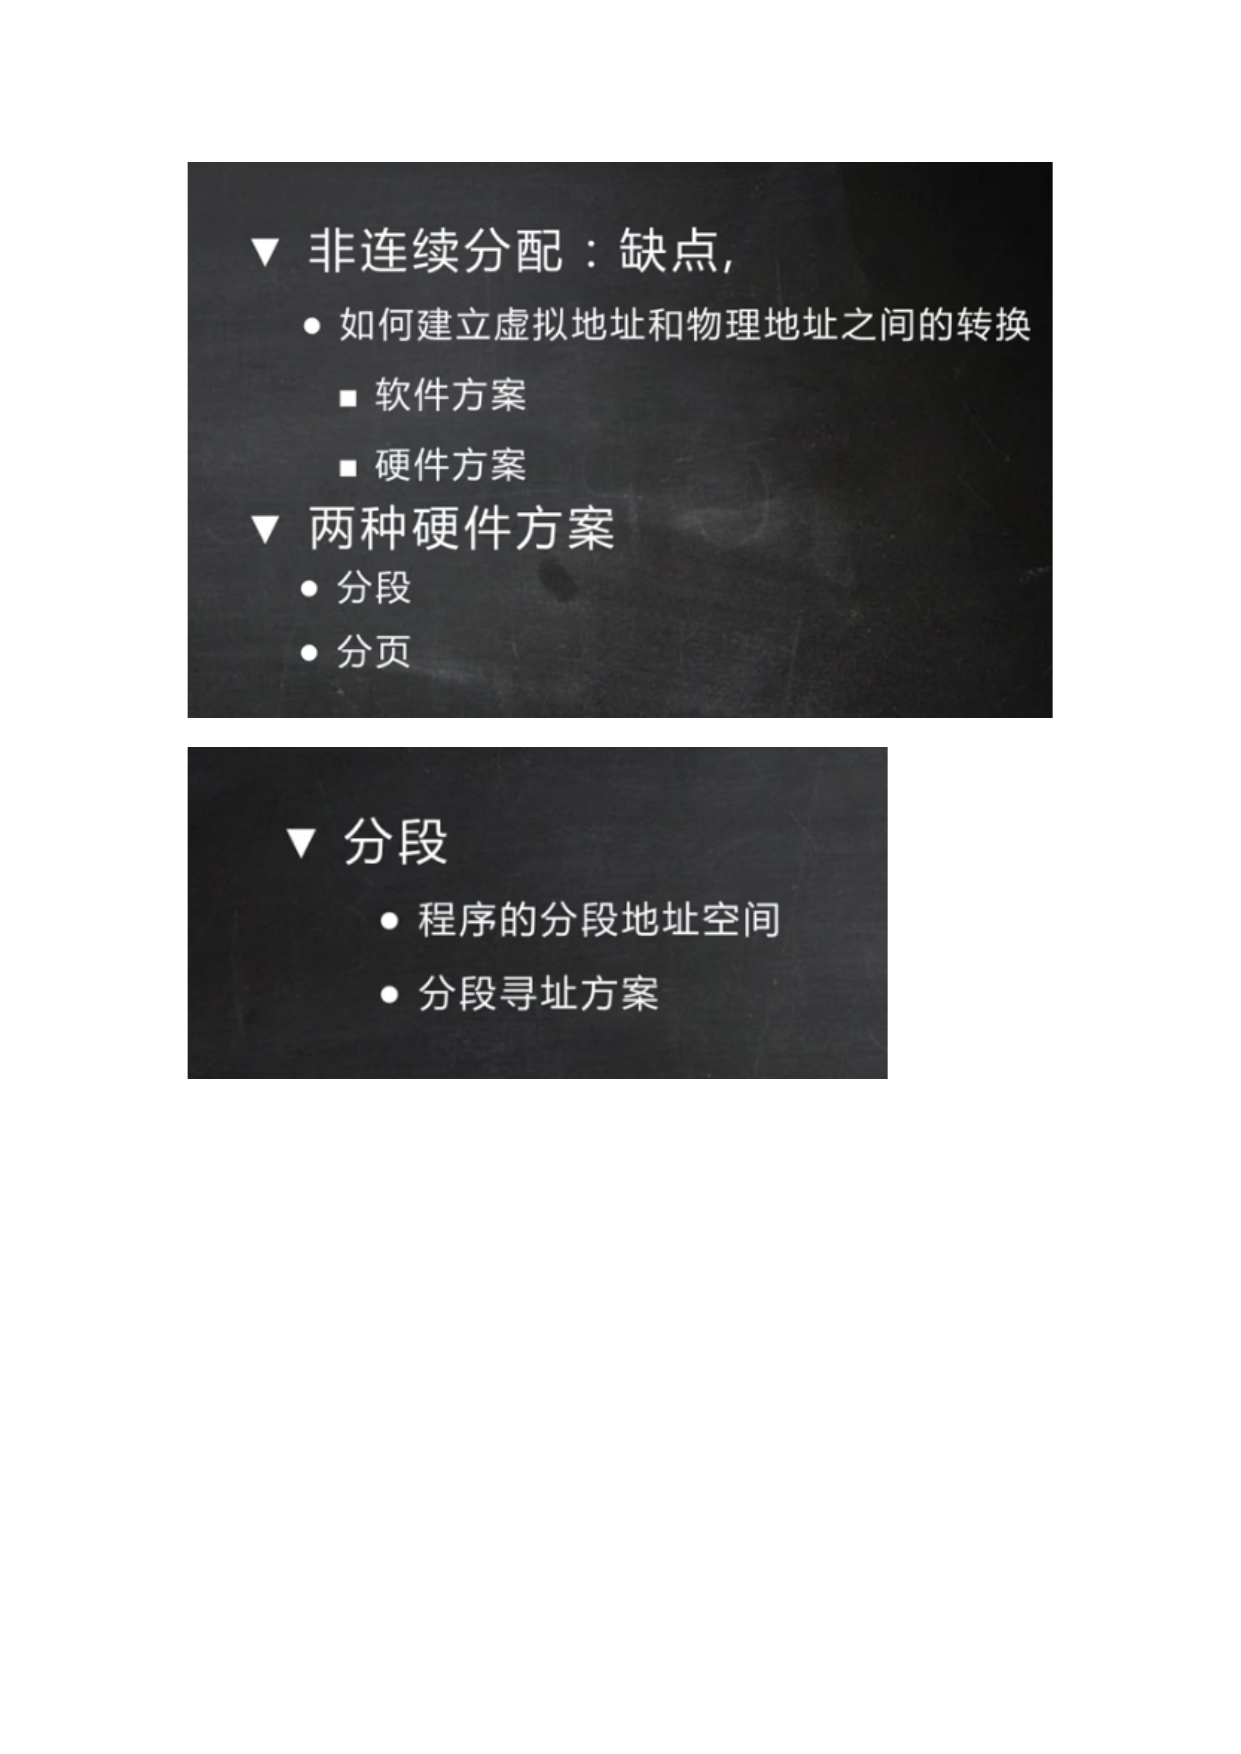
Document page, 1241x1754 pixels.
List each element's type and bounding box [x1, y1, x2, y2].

picture [187, 162, 1053, 718]
picture [187, 747, 888, 1079]
